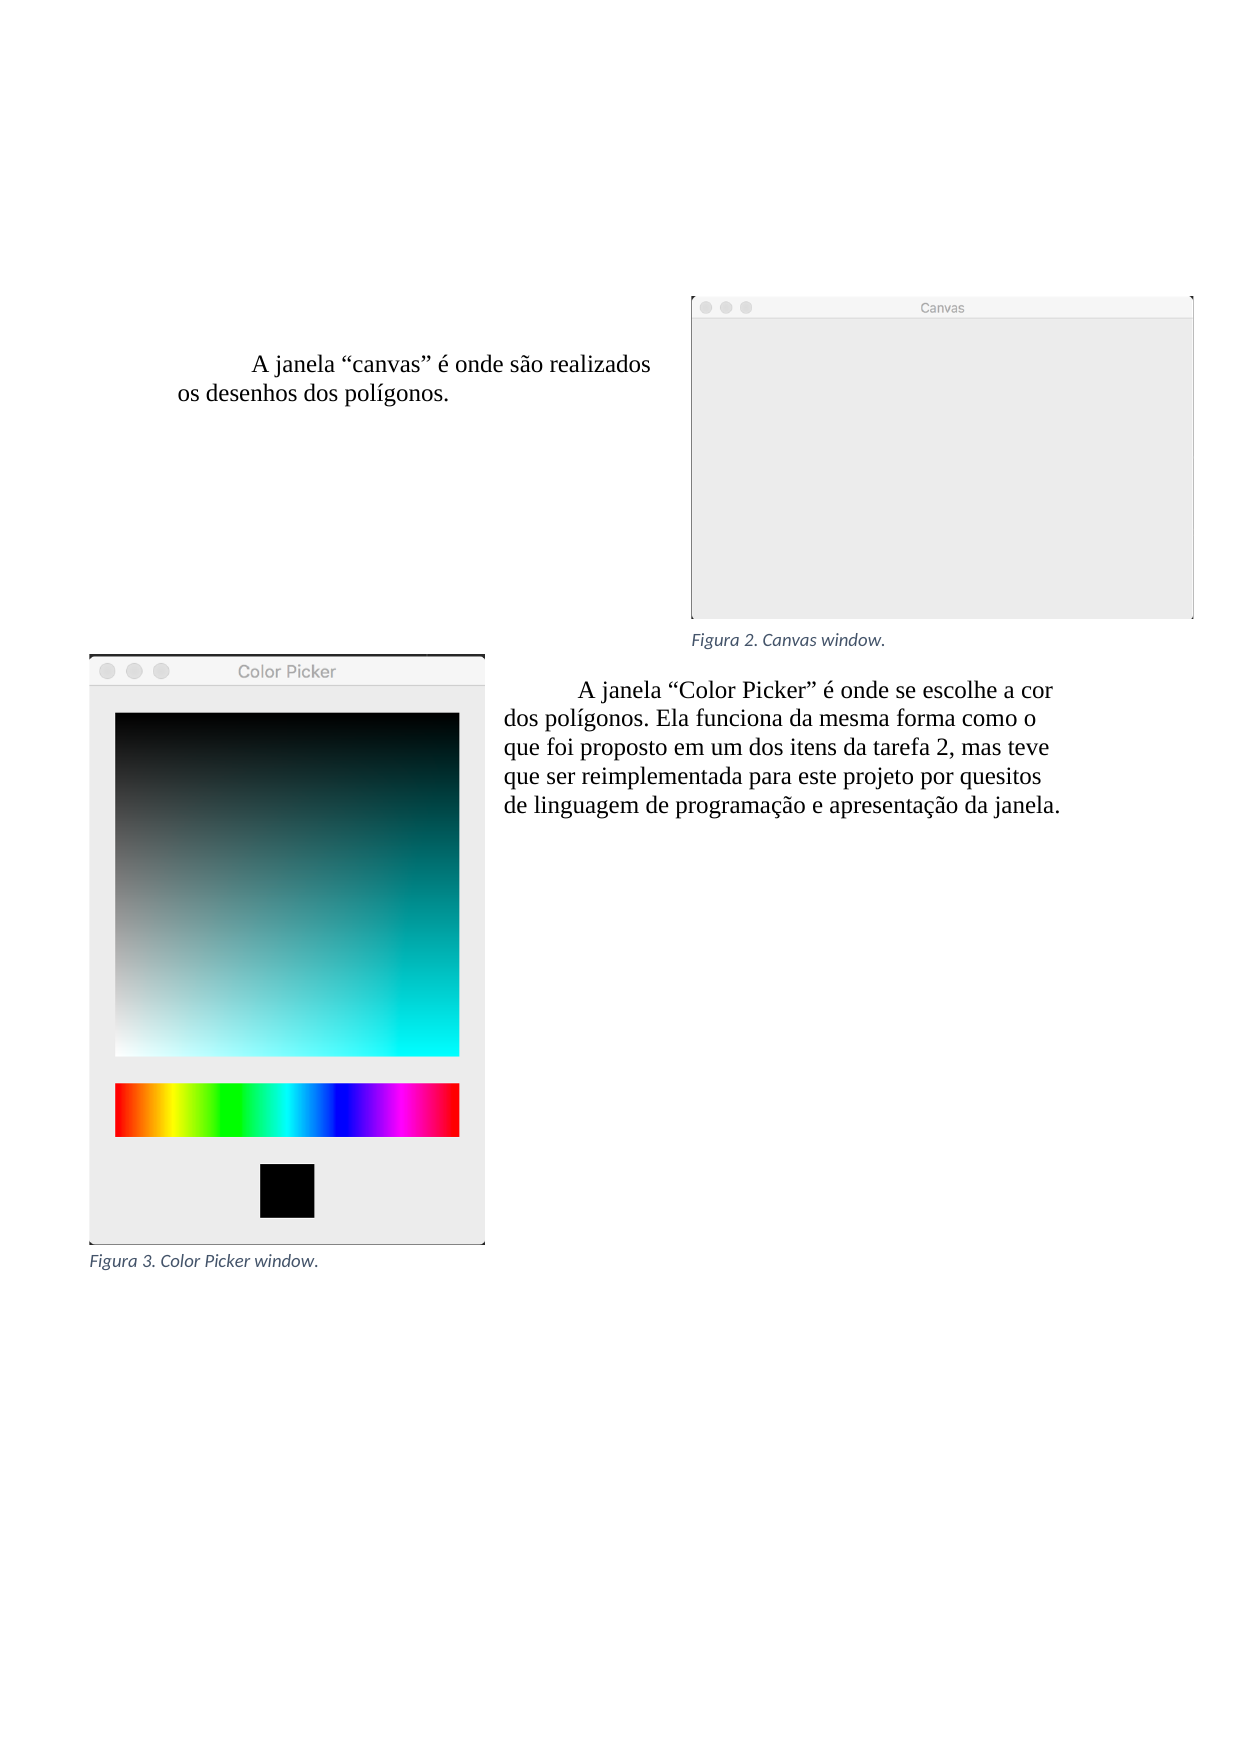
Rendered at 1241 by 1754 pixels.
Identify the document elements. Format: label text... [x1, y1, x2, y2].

picture [89, 654, 485, 1245]
text A janela “Color Picker” é onde se escolhe a cor dos polígonos. Ela funciona da mesma forma como o que foi proposto em um dos itens da tarefa 2, mas teve que ser reimplementada para este projeto por quesitos de linguagem de programação e apresentação da janela. [485, 675, 1063, 818]
picture [691, 296, 1194, 619]
text A janela “canvas” é onde são realizados os desenhos dos polígonos. [177, 349, 691, 406]
